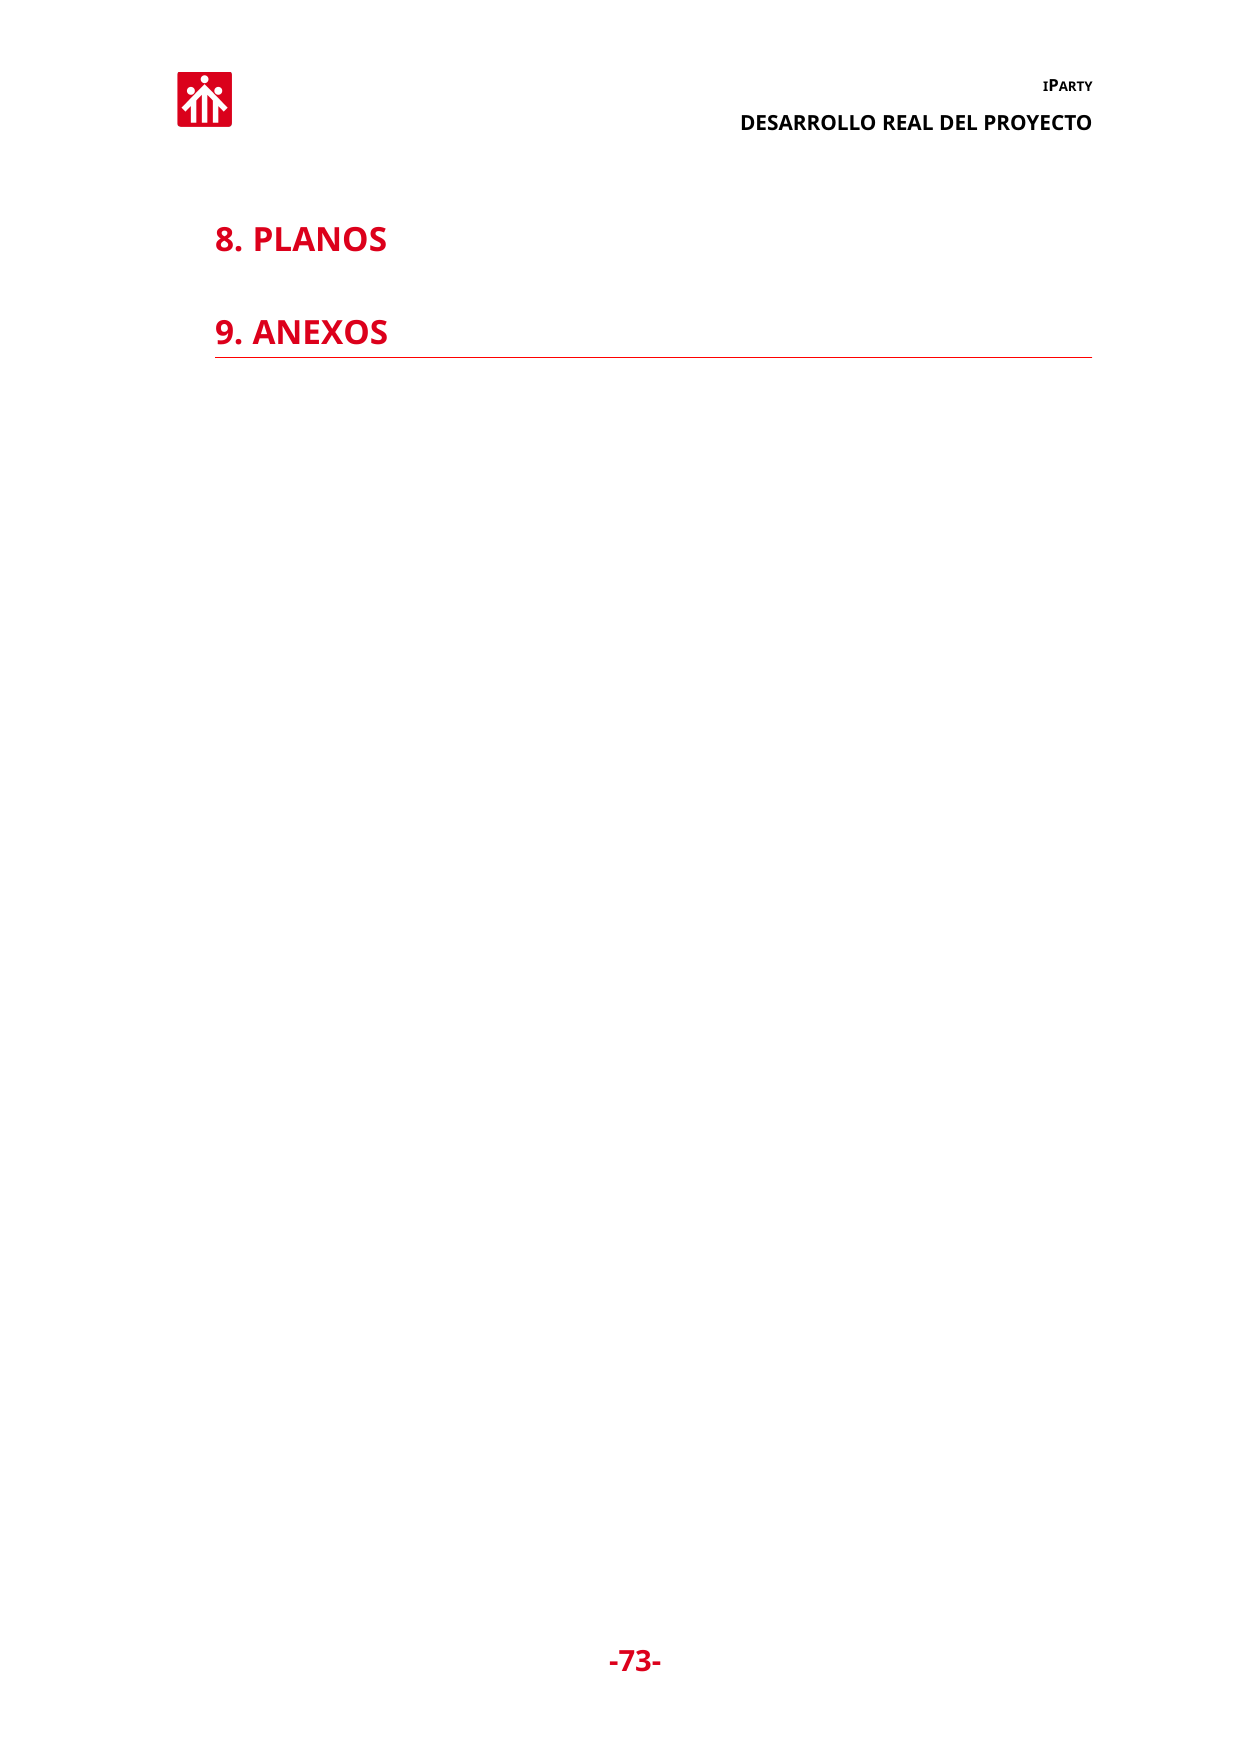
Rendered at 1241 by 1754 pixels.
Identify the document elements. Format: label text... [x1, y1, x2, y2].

picture [177, 72, 232, 127]
subtitle Planos [215, 216, 1092, 261]
subtitle Anexos [215, 309, 1092, 357]
